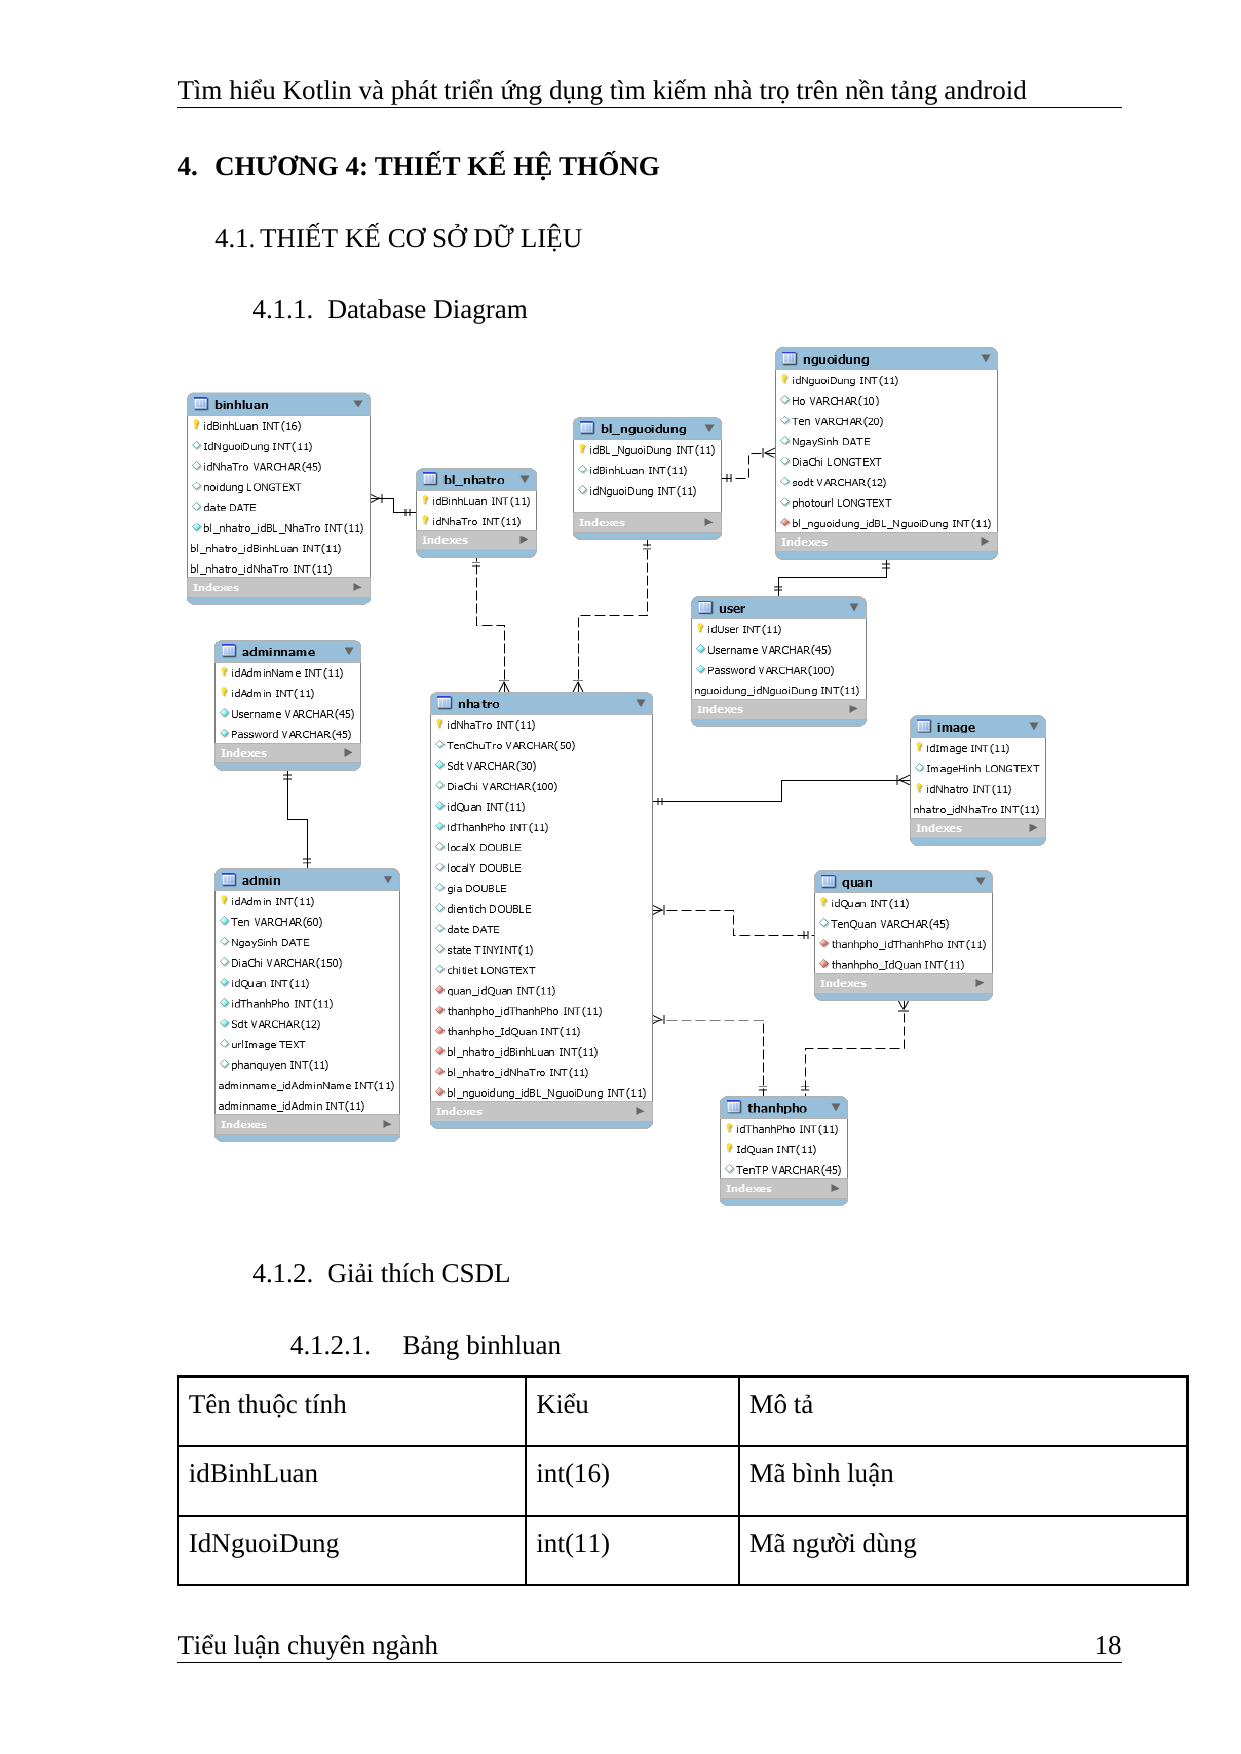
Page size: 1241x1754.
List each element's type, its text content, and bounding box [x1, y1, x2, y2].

subtitle Giải thích CSDL [252, 1257, 1122, 1288]
subtitle THIẾT KẾ CƠ SỞ DỮ LIỆU [215, 222, 1122, 253]
table_cell Mã người dùng [740, 1517, 1186, 1584]
table_cell int(16) [527, 1447, 738, 1514]
table_cell idBinhLuan [179, 1447, 525, 1514]
table_header Kiểu [527, 1378, 738, 1445]
table_cell int(11) [527, 1517, 738, 1584]
table_header Mô tả [740, 1378, 1186, 1445]
table_cell IdNguoiDung [179, 1517, 525, 1584]
subtitle Bảng binhluan [290, 1329, 1122, 1360]
table_header Tên thuộc tính [179, 1378, 525, 1445]
subtitle CHƯƠNG 4: THIẾT KẾ HỆ THỐNG [177, 150, 1122, 181]
table_cell Mã bình luận [740, 1447, 1186, 1514]
subtitle Database Diagram [252, 293, 1122, 325]
picture [177, 340, 1056, 1217]
